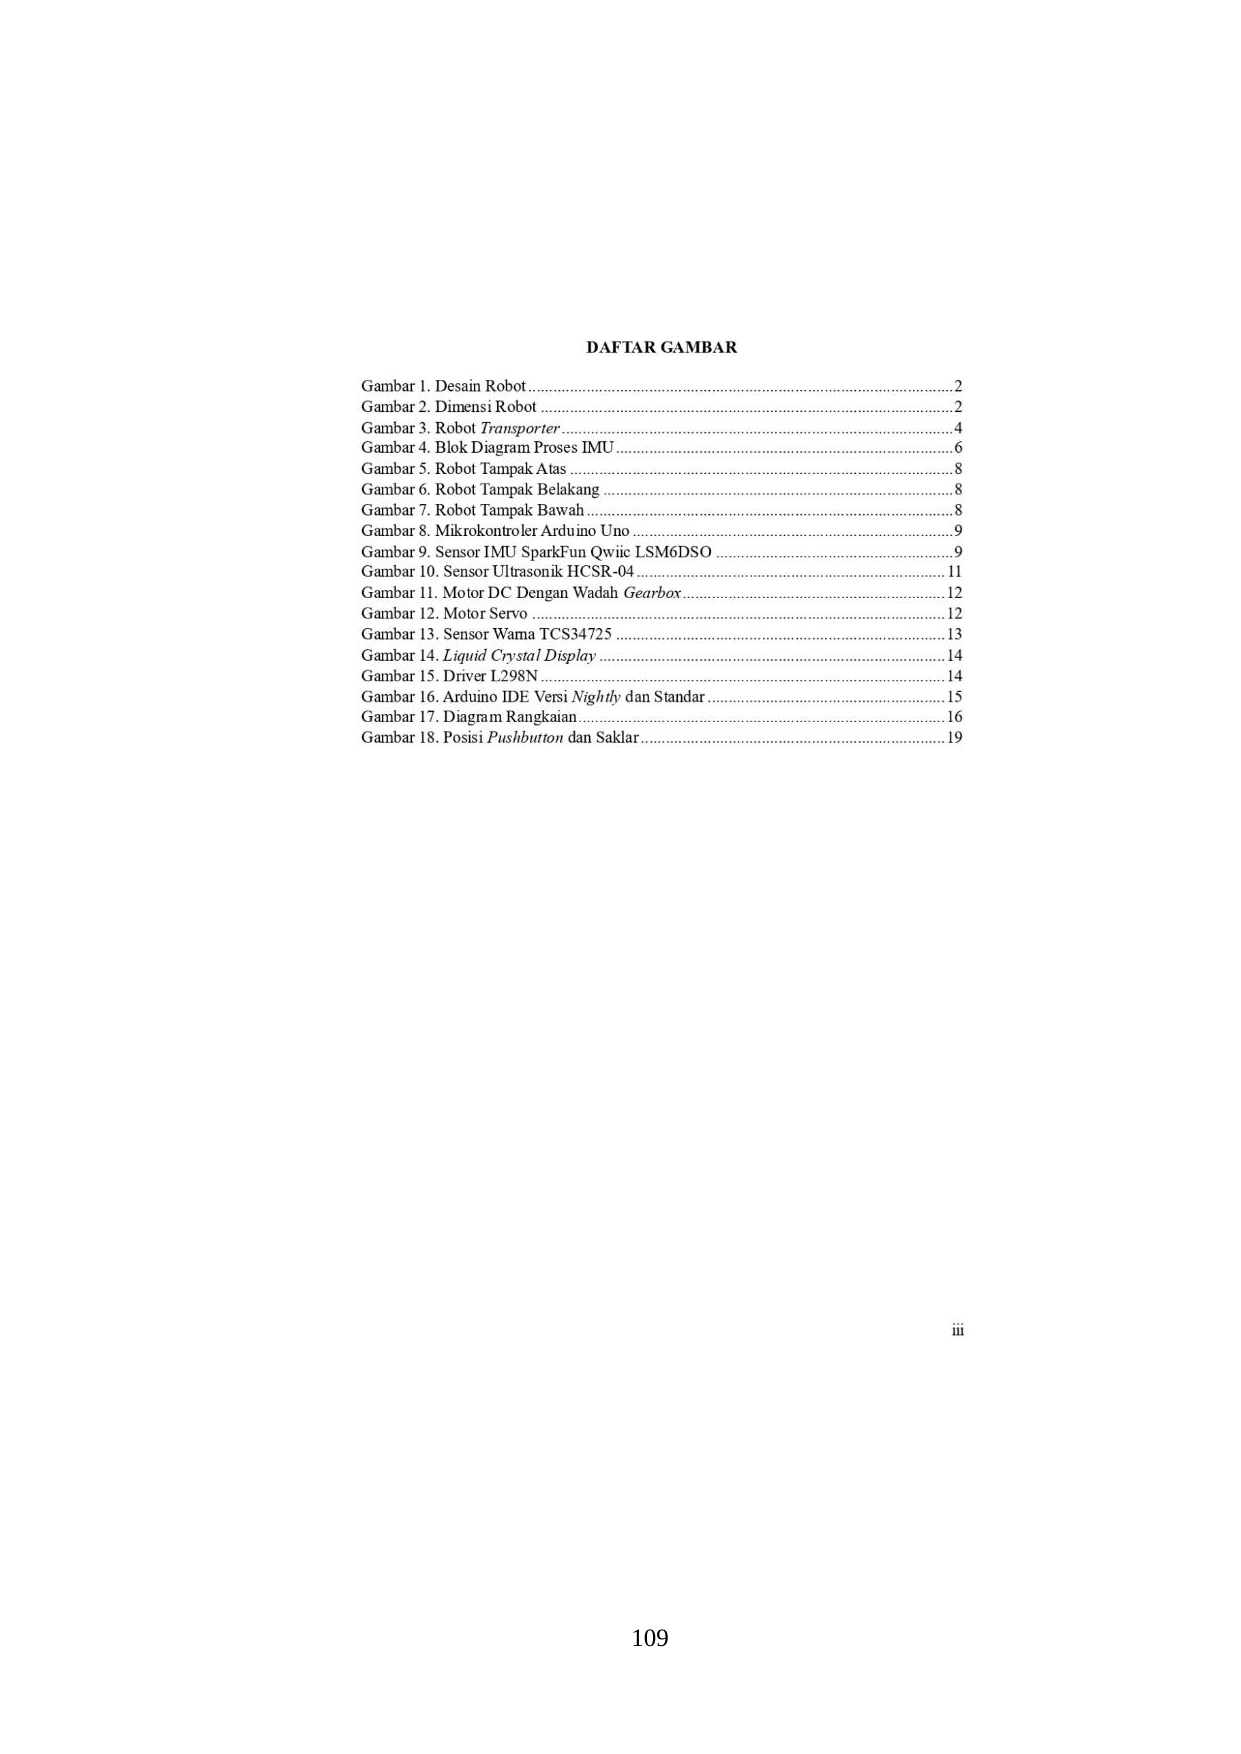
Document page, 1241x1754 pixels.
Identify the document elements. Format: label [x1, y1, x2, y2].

picture [236, 236, 1064, 1405]
